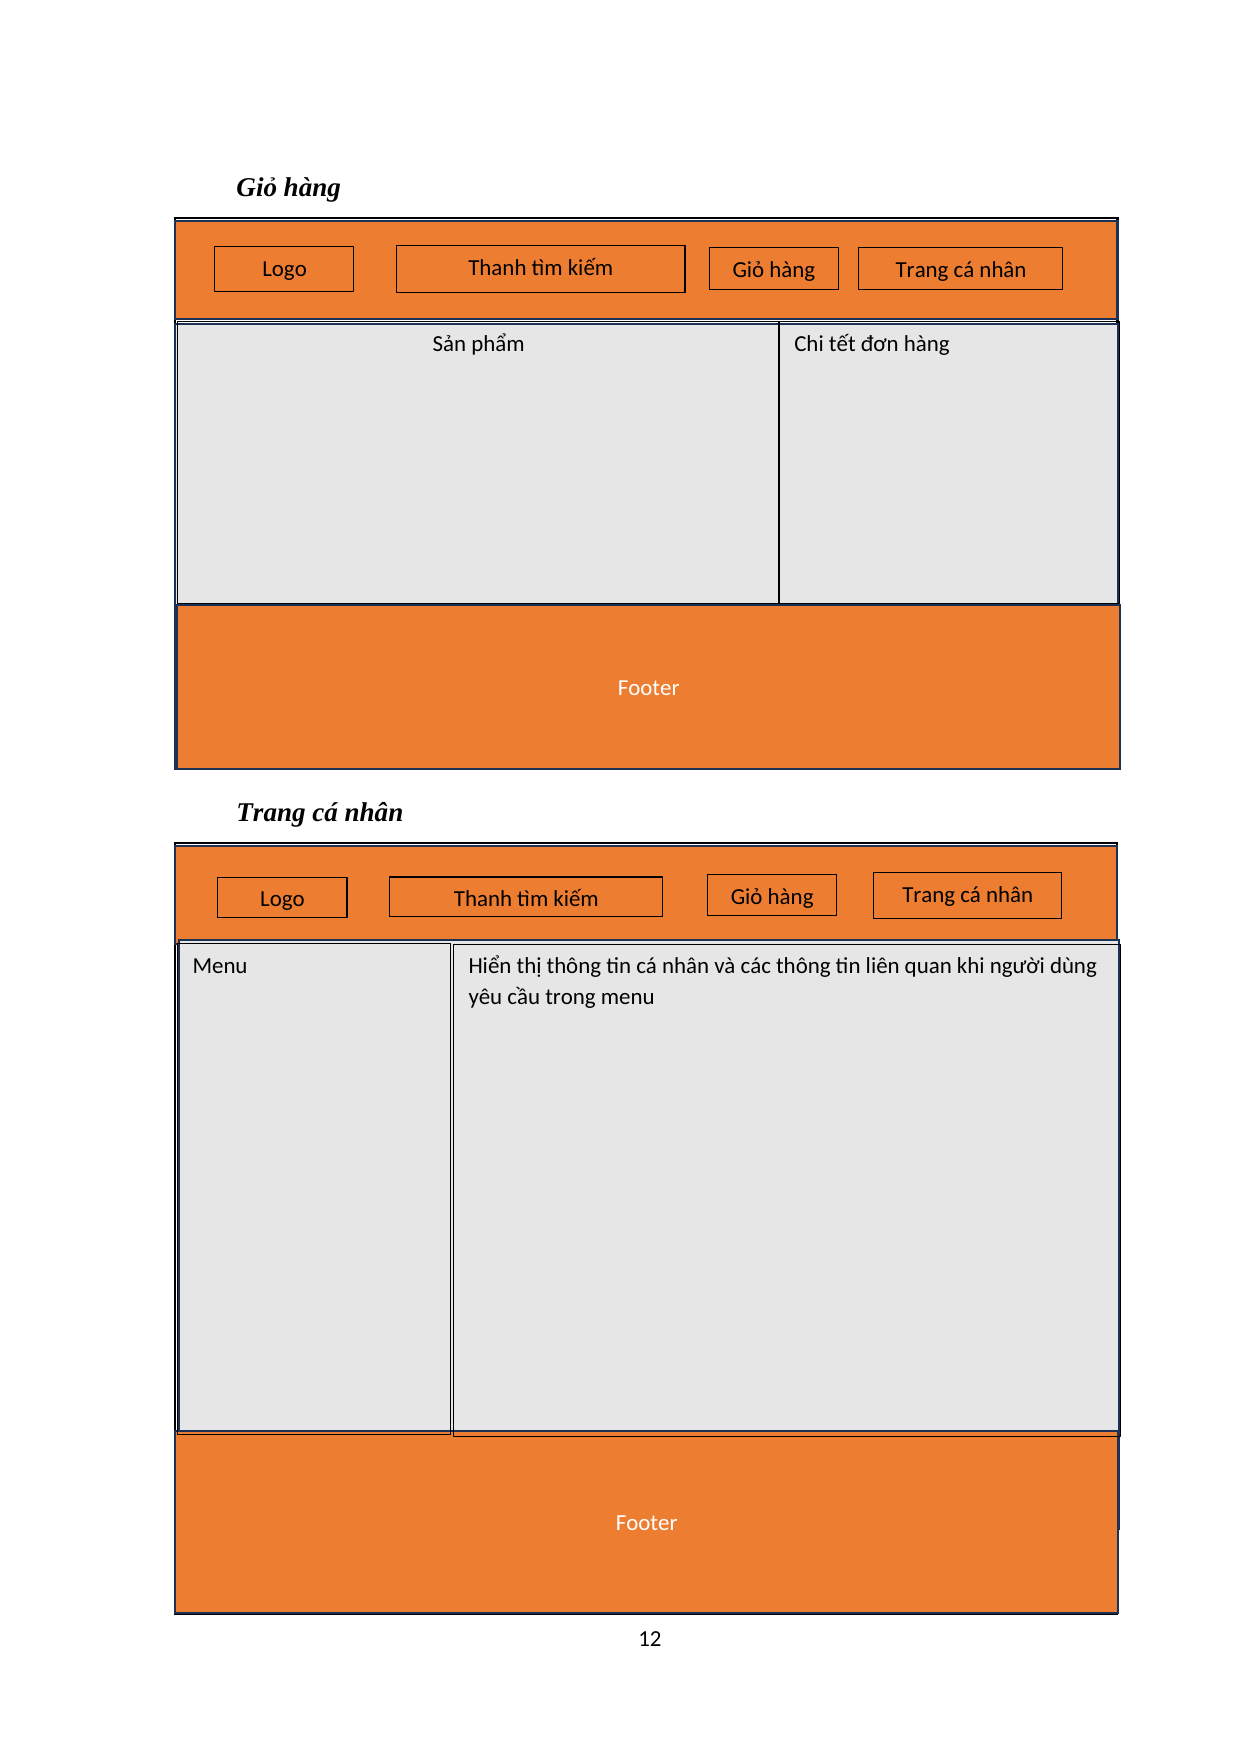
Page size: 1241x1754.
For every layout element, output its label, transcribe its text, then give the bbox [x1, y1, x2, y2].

list Trang cá nhân [236, 796, 1122, 827]
list Giỏ hàng [236, 171, 1122, 202]
